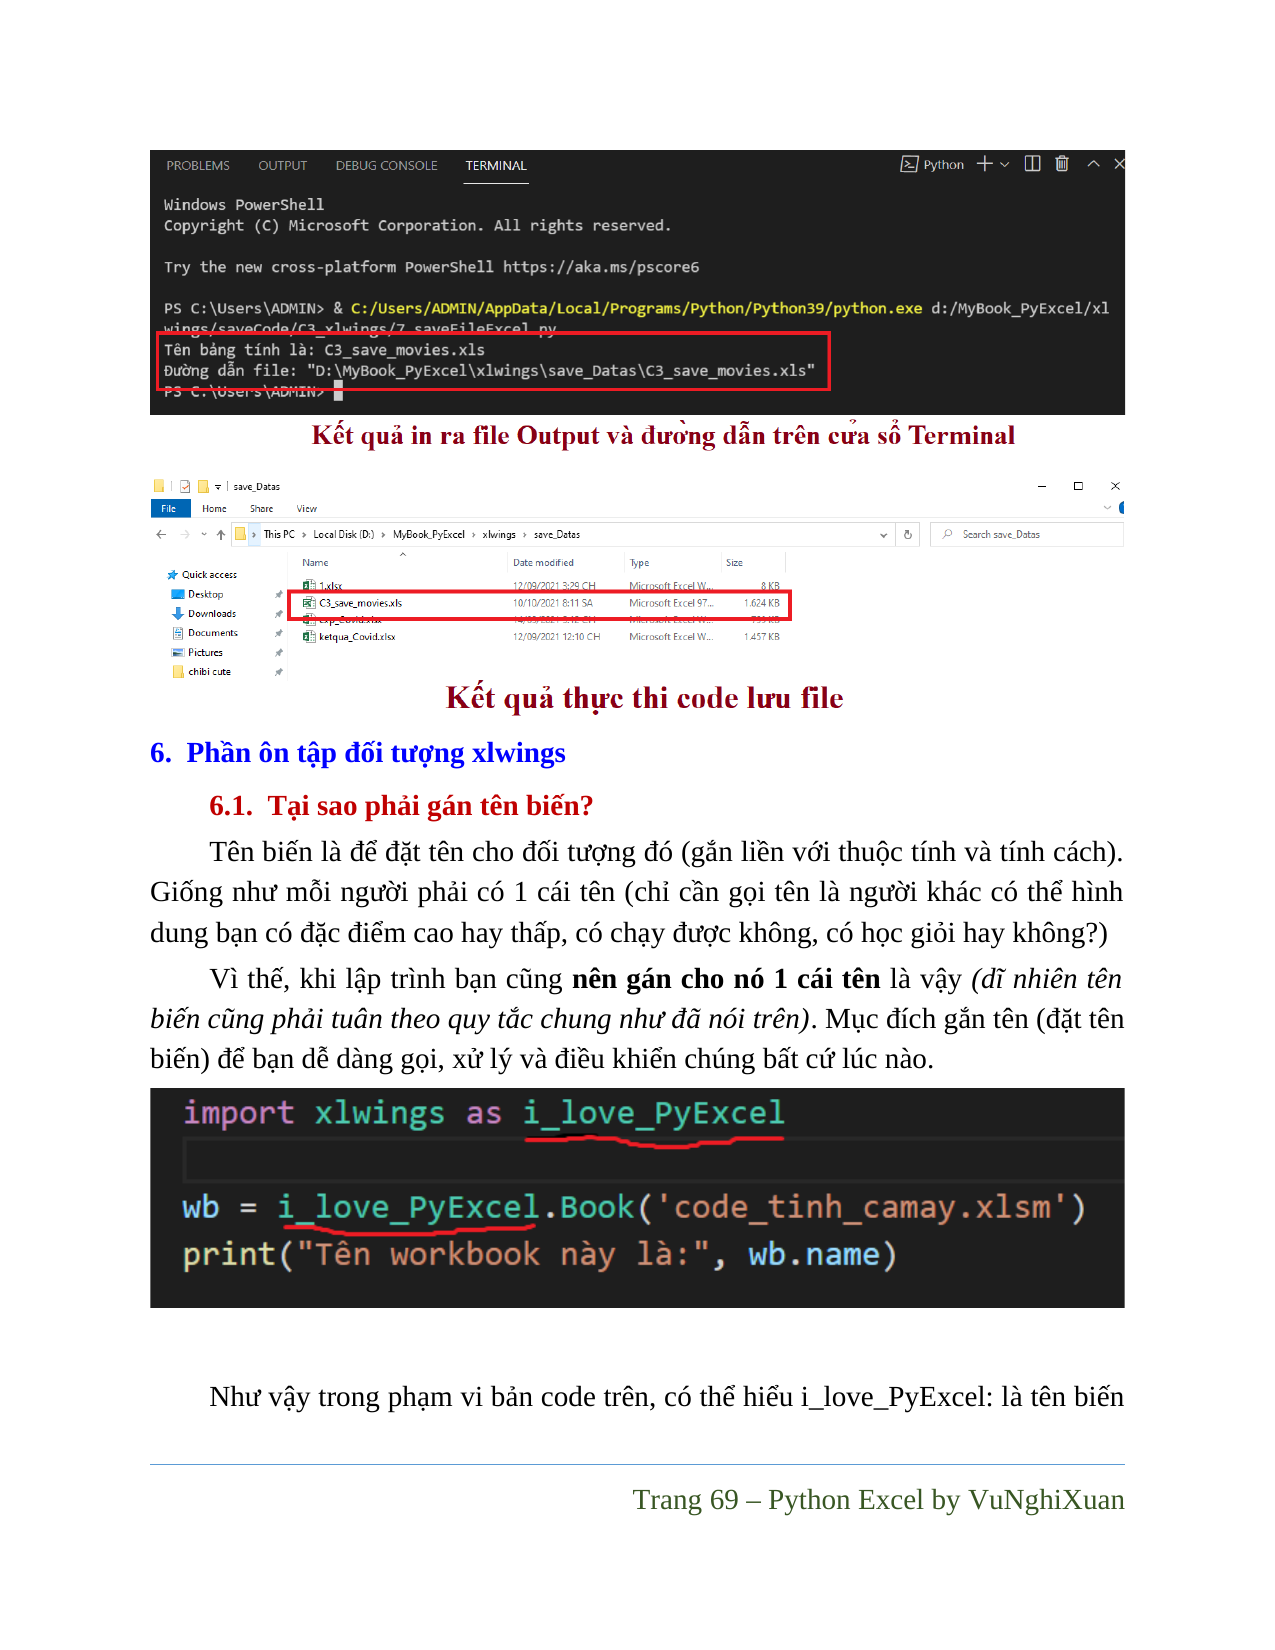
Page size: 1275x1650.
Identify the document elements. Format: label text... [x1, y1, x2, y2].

subtitle Phần ôn tập đối tượng xlwings [150, 735, 1125, 769]
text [150, 1379, 1125, 1413]
picture [151, 475, 1124, 716]
text Vì thế, khi lập trình bạn cũng nên gán cho nó 1 cái tên là vậy (dĩ nhiên tên biến cũng phải tuân theo quy tắc chung như đã nói trên). Mục đích gắn tên (đặt tên biến) để bạn dễ dàng gọi, xử lý và điều khiển chúng bất cứ lúc nào. [150, 961, 1125, 1075]
picture [150, 1088, 1125, 1308]
subtitle Tại sao phải gán tên biến? [150, 788, 1125, 821]
picture [150, 150, 1125, 457]
text Tên biến là để đặt tên cho đối tượng đó (gắn liền với thuộc tính và tính cách). Giống như mỗi người phải có 1 cái tên (chỉ cần gọi tên là người khác có thể hình dung bạn có đặc điểm cao hay thấp, có chạy được không, có học giỏi hay không?) [150, 834, 1125, 948]
